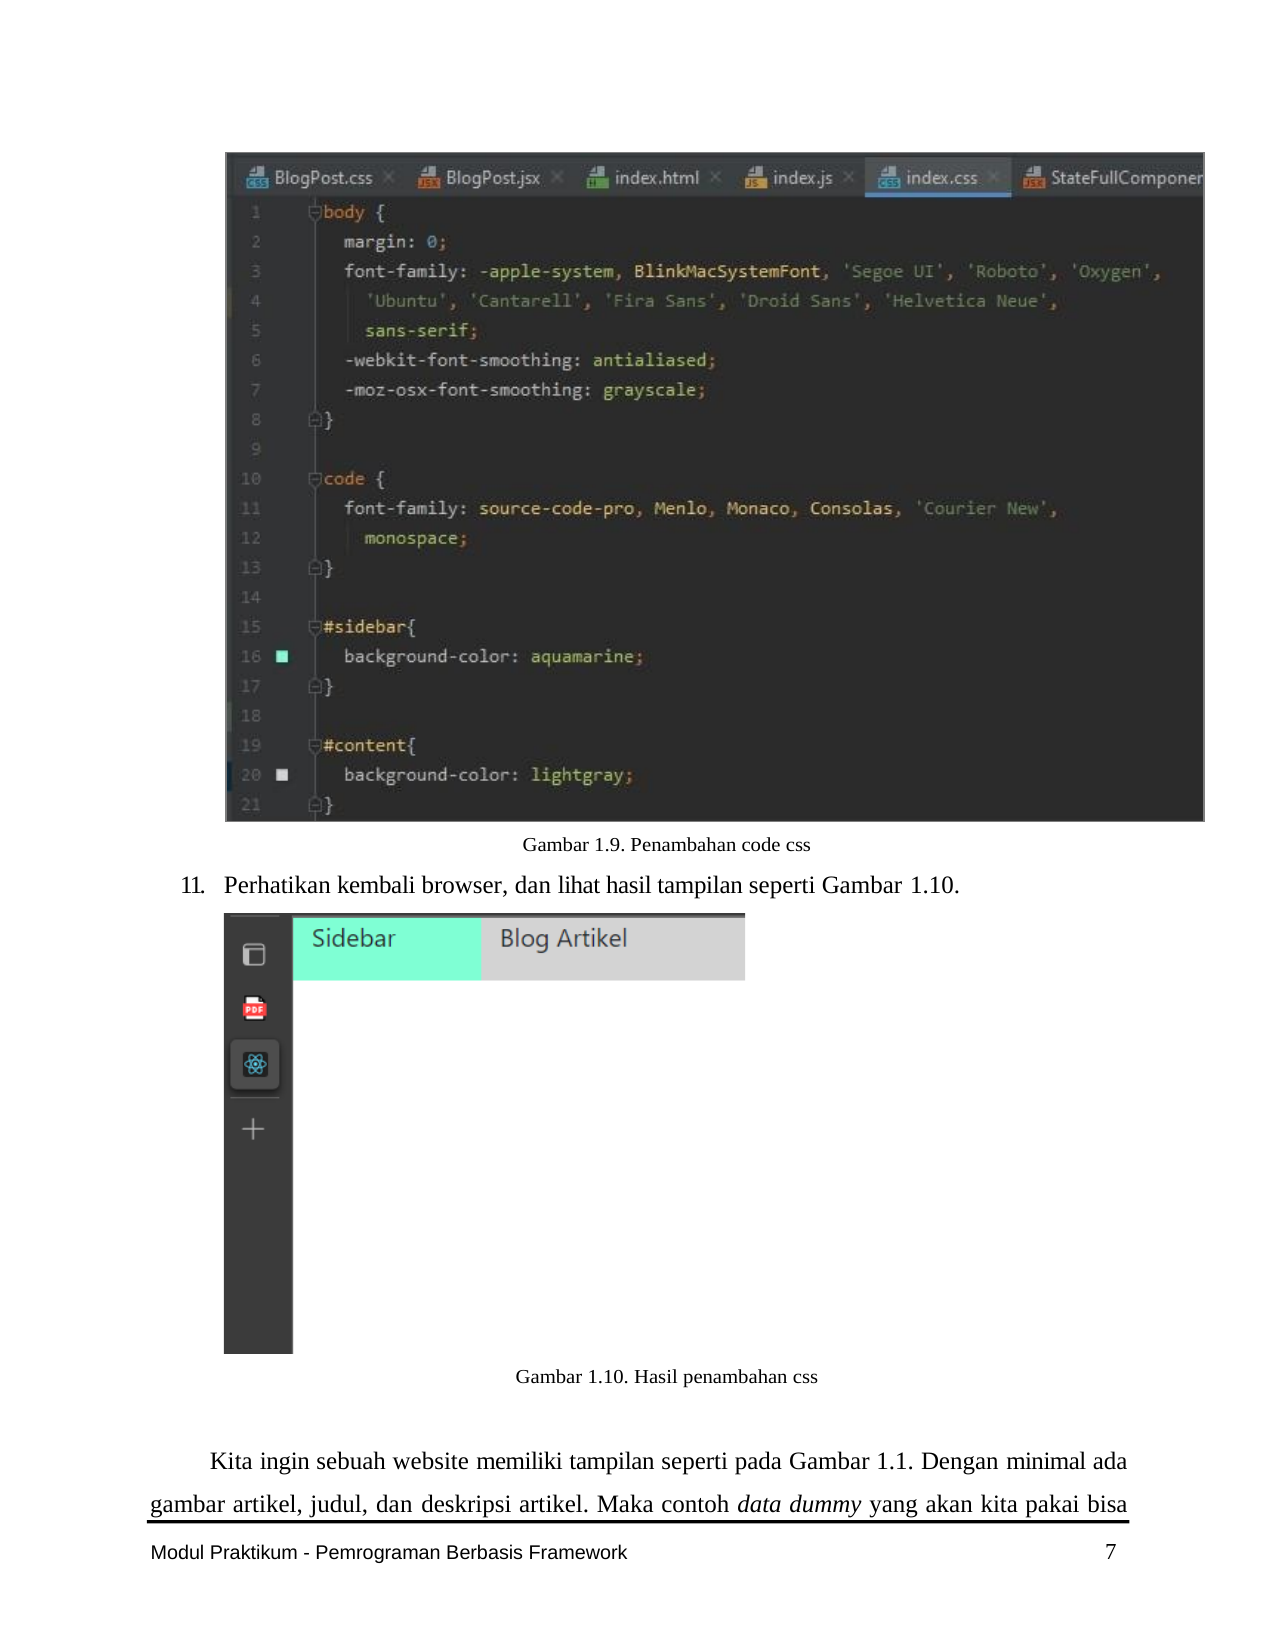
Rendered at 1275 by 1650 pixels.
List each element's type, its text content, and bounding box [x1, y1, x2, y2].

picture [223, 913, 746, 1354]
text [150, 1446, 1128, 1518]
list Perhatikan kembali browser, dan lihat hasil tampilan seperti Gambar 1.10. [180, 870, 1239, 899]
text Gambar 1.9. Penambahan code css [259, 833, 1074, 856]
picture [227, 153, 1203, 821]
text Gambar 1.10. Hasil penambahan css [259, 1365, 1074, 1388]
